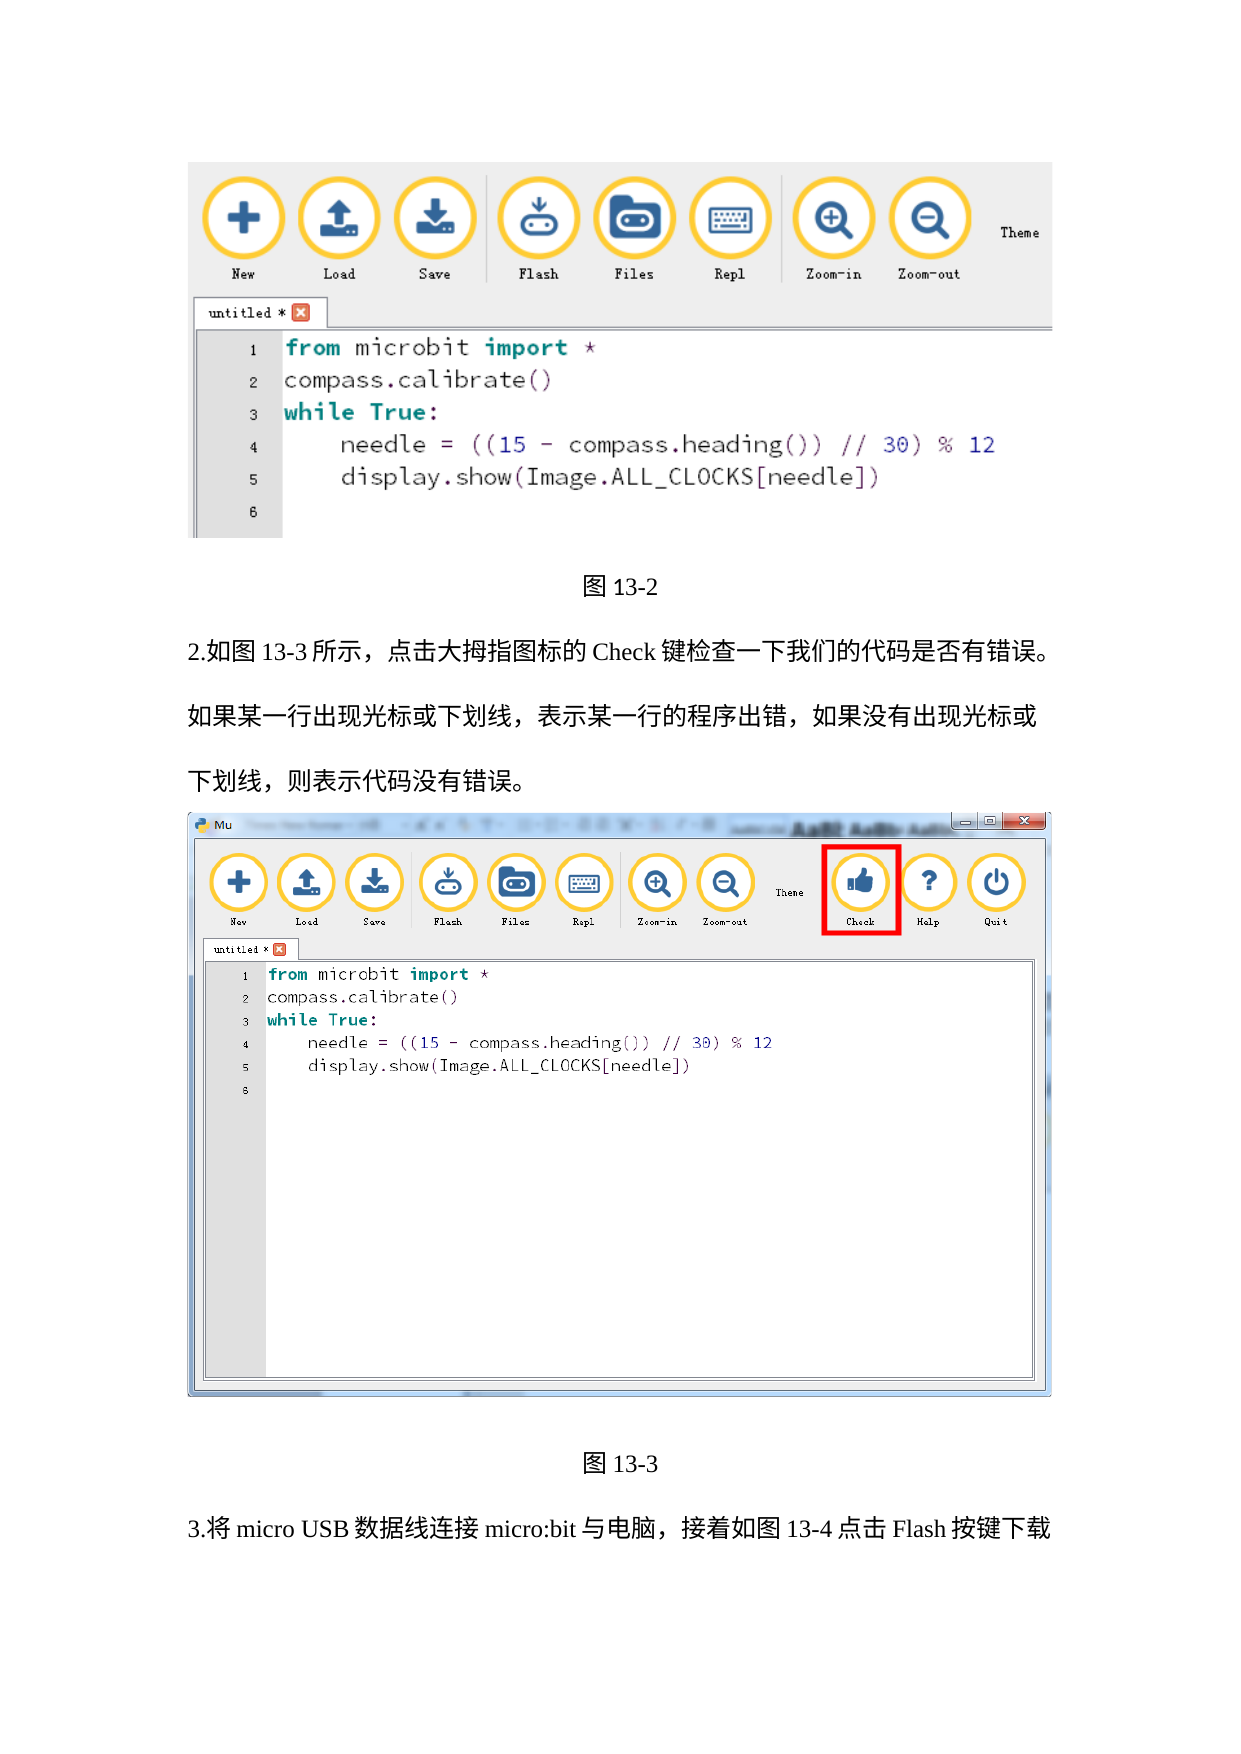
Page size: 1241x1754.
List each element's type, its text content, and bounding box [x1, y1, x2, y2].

picture [187, 812, 1052, 1397]
text 2.如图13-3所示，点击大拇指图标的Check键检查一下我们的代码是否有错误。如果某一行出现光标或下划线，表示某一行的程序出错，如果没有出现光标或下划线，则表示代码没有错误。 [187, 617, 1053, 812]
text 图13-3 [187, 1429, 1053, 1494]
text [187, 1494, 1053, 1559]
picture [187, 162, 1053, 538]
text 图13-2 [187, 552, 1053, 617]
